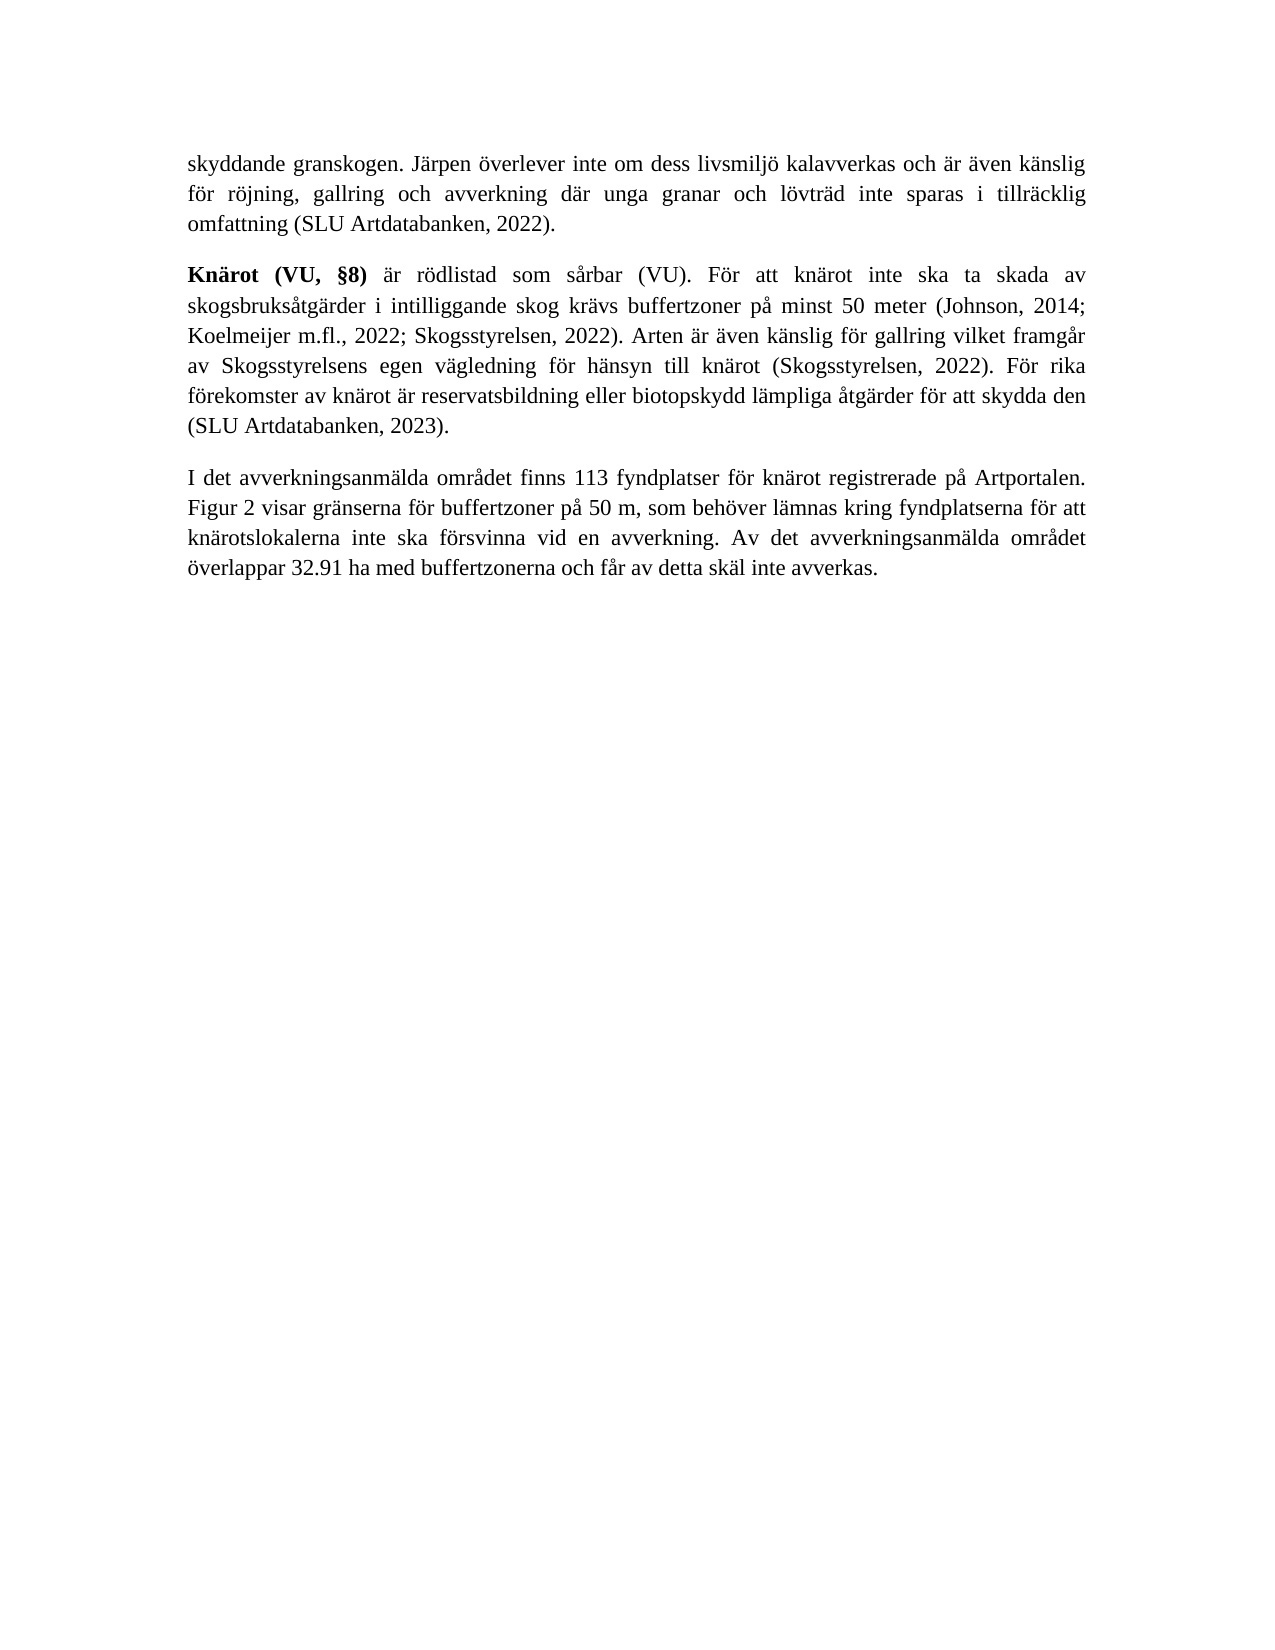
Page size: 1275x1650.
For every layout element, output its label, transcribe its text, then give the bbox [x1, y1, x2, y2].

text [187, 150, 1087, 237]
text I det avverkningsanmälda området finns 113 fyndplatser för knärot registrerade på Artportalen. Figur 2 visar gränserna för buffertzoner på 50 m, som behöver lämnas kring fyndplatserna för att knärotslokalerna inte ska försvinna vid en avverkning. Av det avverkningsanmälda området överlappar 32.91 ha med buffertzonerna och får av detta skäl inte avverkas. [187, 463, 1087, 581]
text Knärot (VU, §8) är rödlistad som sårbar (VU). För att knärot inte ska ta skada av skogsbruksåtgärder i intilliggande skog krävs buffertzoner på minst 50 meter (Johnson, 2014; Koelmeijer m.fl., 2022; Skogsstyrelsen, 2022). Arten är även känslig för gallring vilket framgår av Skogsstyrelsens egen vägledning för hänsyn till knärot (Skogsstyrelsen, 2022). För rika förekomster av knärot är reservatsbildning eller biotopskydd lämpliga åtgärder för att skydda den (SLU Artdatabanken, 2023). [187, 261, 1087, 439]
